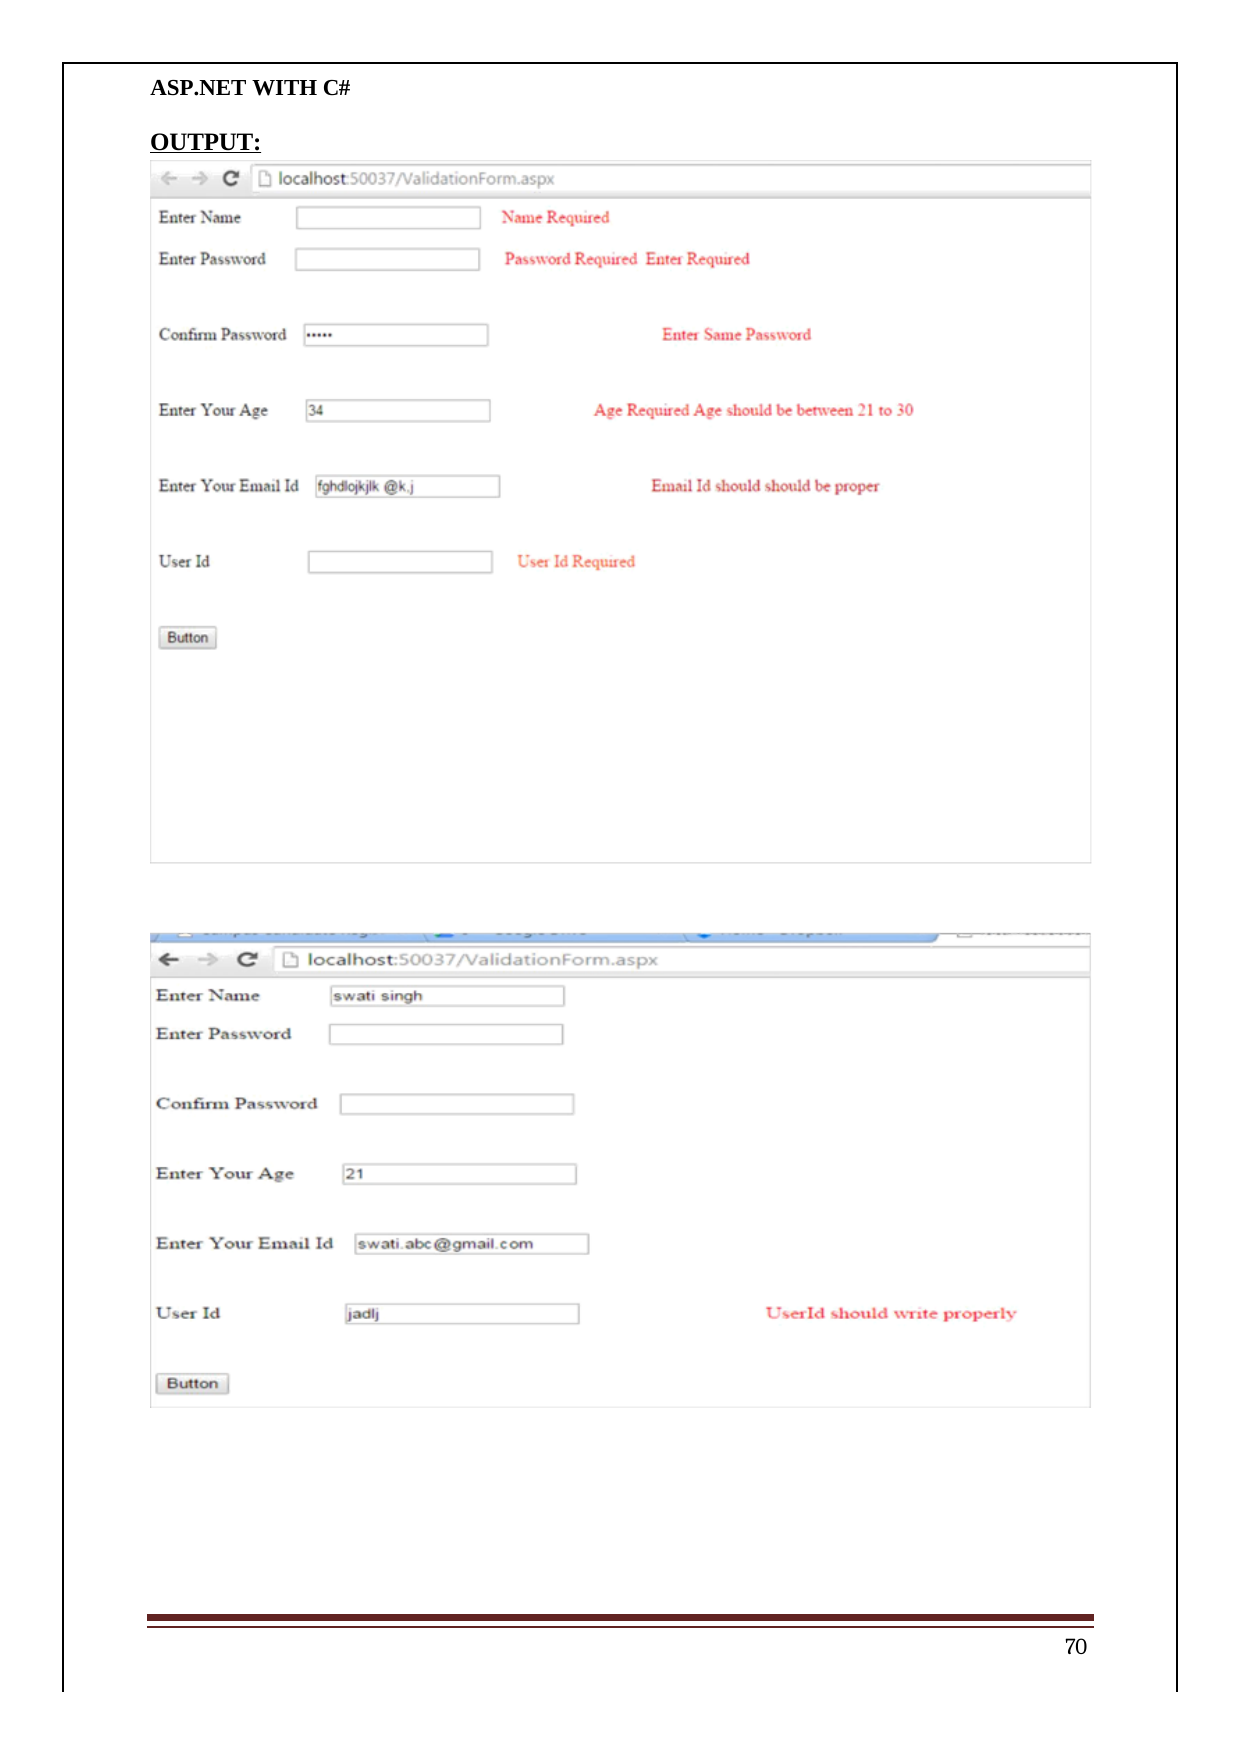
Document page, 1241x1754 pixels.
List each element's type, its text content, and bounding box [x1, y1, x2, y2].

text OUTPUT: [150, 127, 1201, 155]
picture [150, 160, 1092, 1408]
